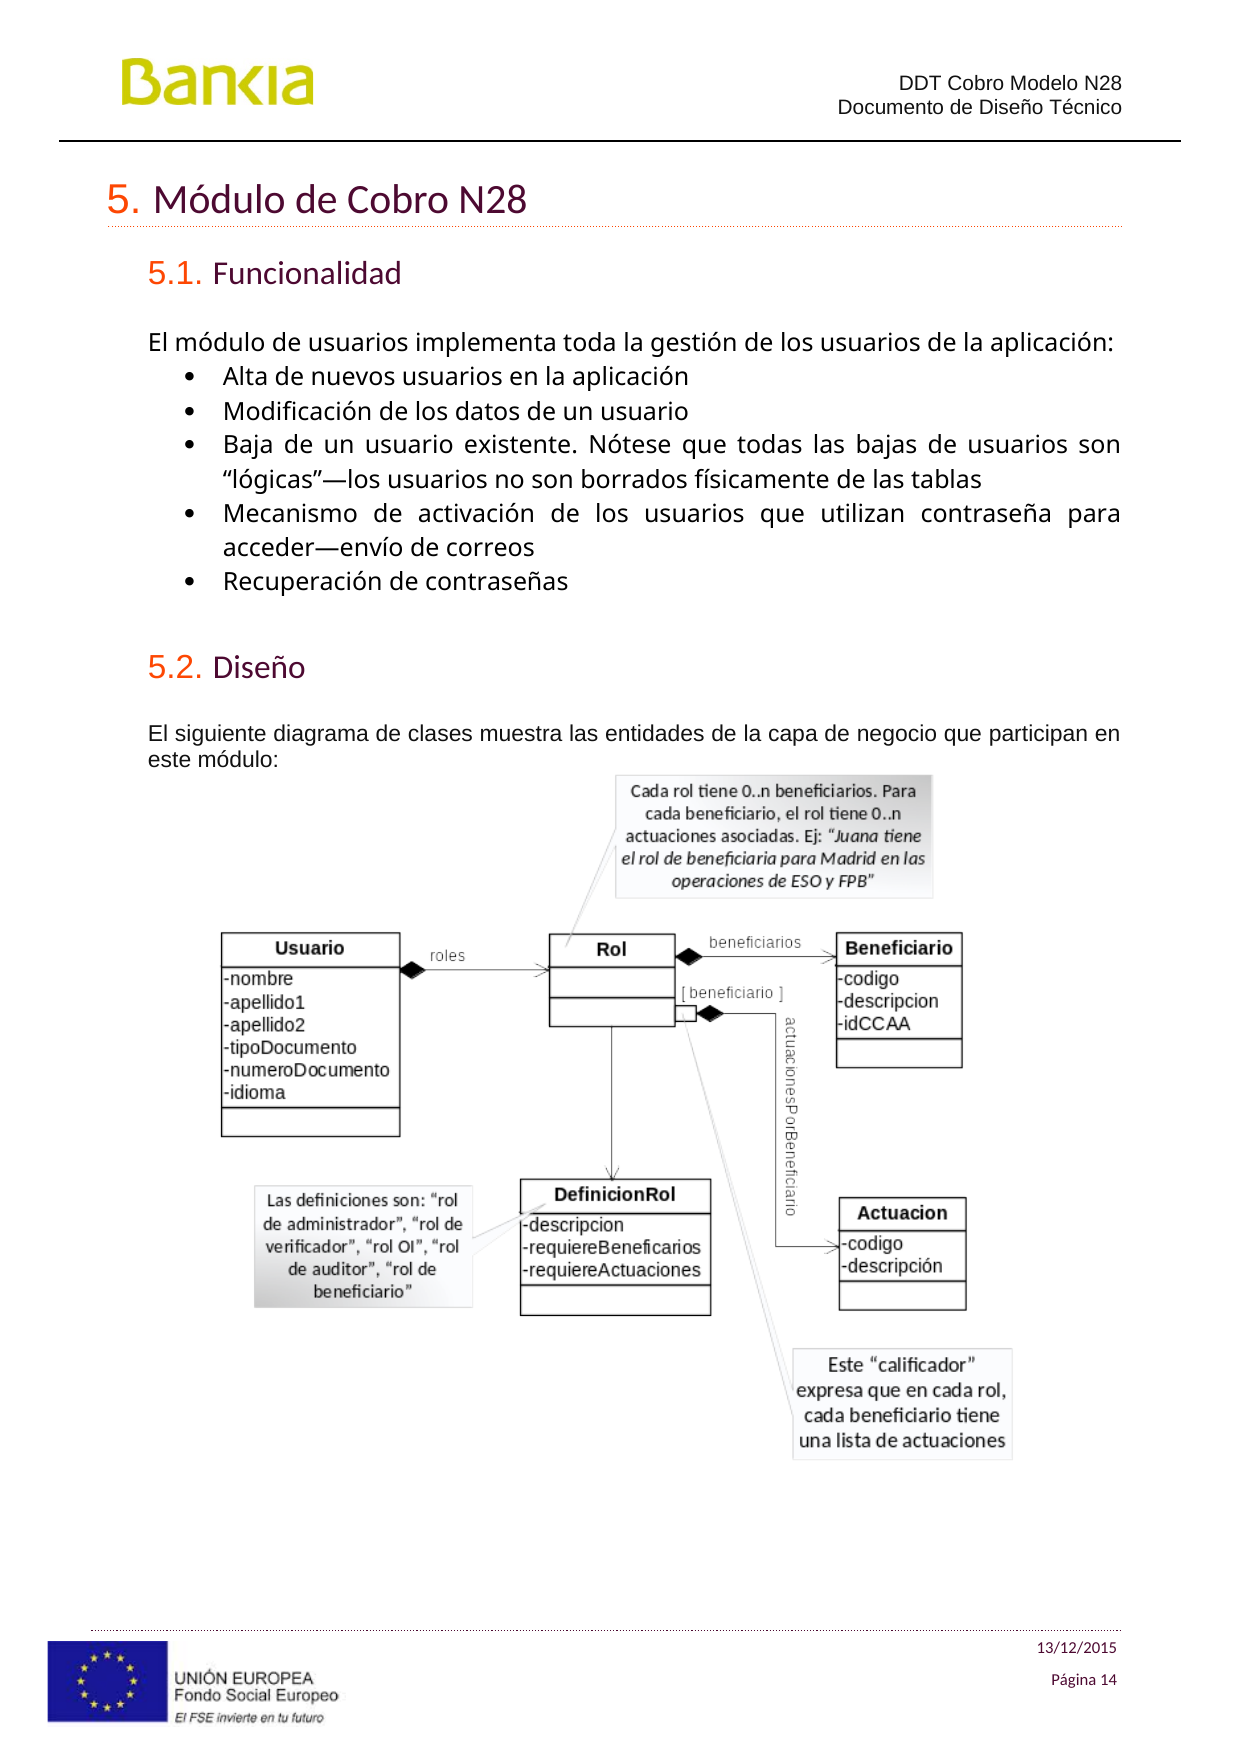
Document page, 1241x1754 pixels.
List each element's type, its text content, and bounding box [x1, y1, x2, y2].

list Modificación de los datos de un usuario [185, 393, 1122, 427]
subtitle Módulo de Cobro N28 [106, 173, 1122, 227]
subtitle Diseño [148, 646, 1122, 687]
list Baja de un usuario existente. Nótese que todas las bajas de usuarios son “lógicas”—los usuarios no son borrados físicamente de las tablas [185, 427, 1122, 495]
subtitle Funcionalidad [148, 252, 1122, 292]
text El siguiente diagrama de clases muestra las entidades de la capa de negocio que participan en este módulo: [148, 720, 1122, 772]
picture [122, 58, 314, 105]
list Recuperación de contraseñas [185, 563, 1122, 597]
list Alta de nuevos usuarios en la aplicación [185, 359, 1122, 393]
list Mecanismo de activación de los usuarios que utilizan contraseña para acceder—envío de correos [185, 495, 1122, 563]
text El módulo de usuarios implementa toda la gestión de los usuarios de la aplicación: [148, 325, 1122, 359]
picture [47, 1641, 346, 1727]
